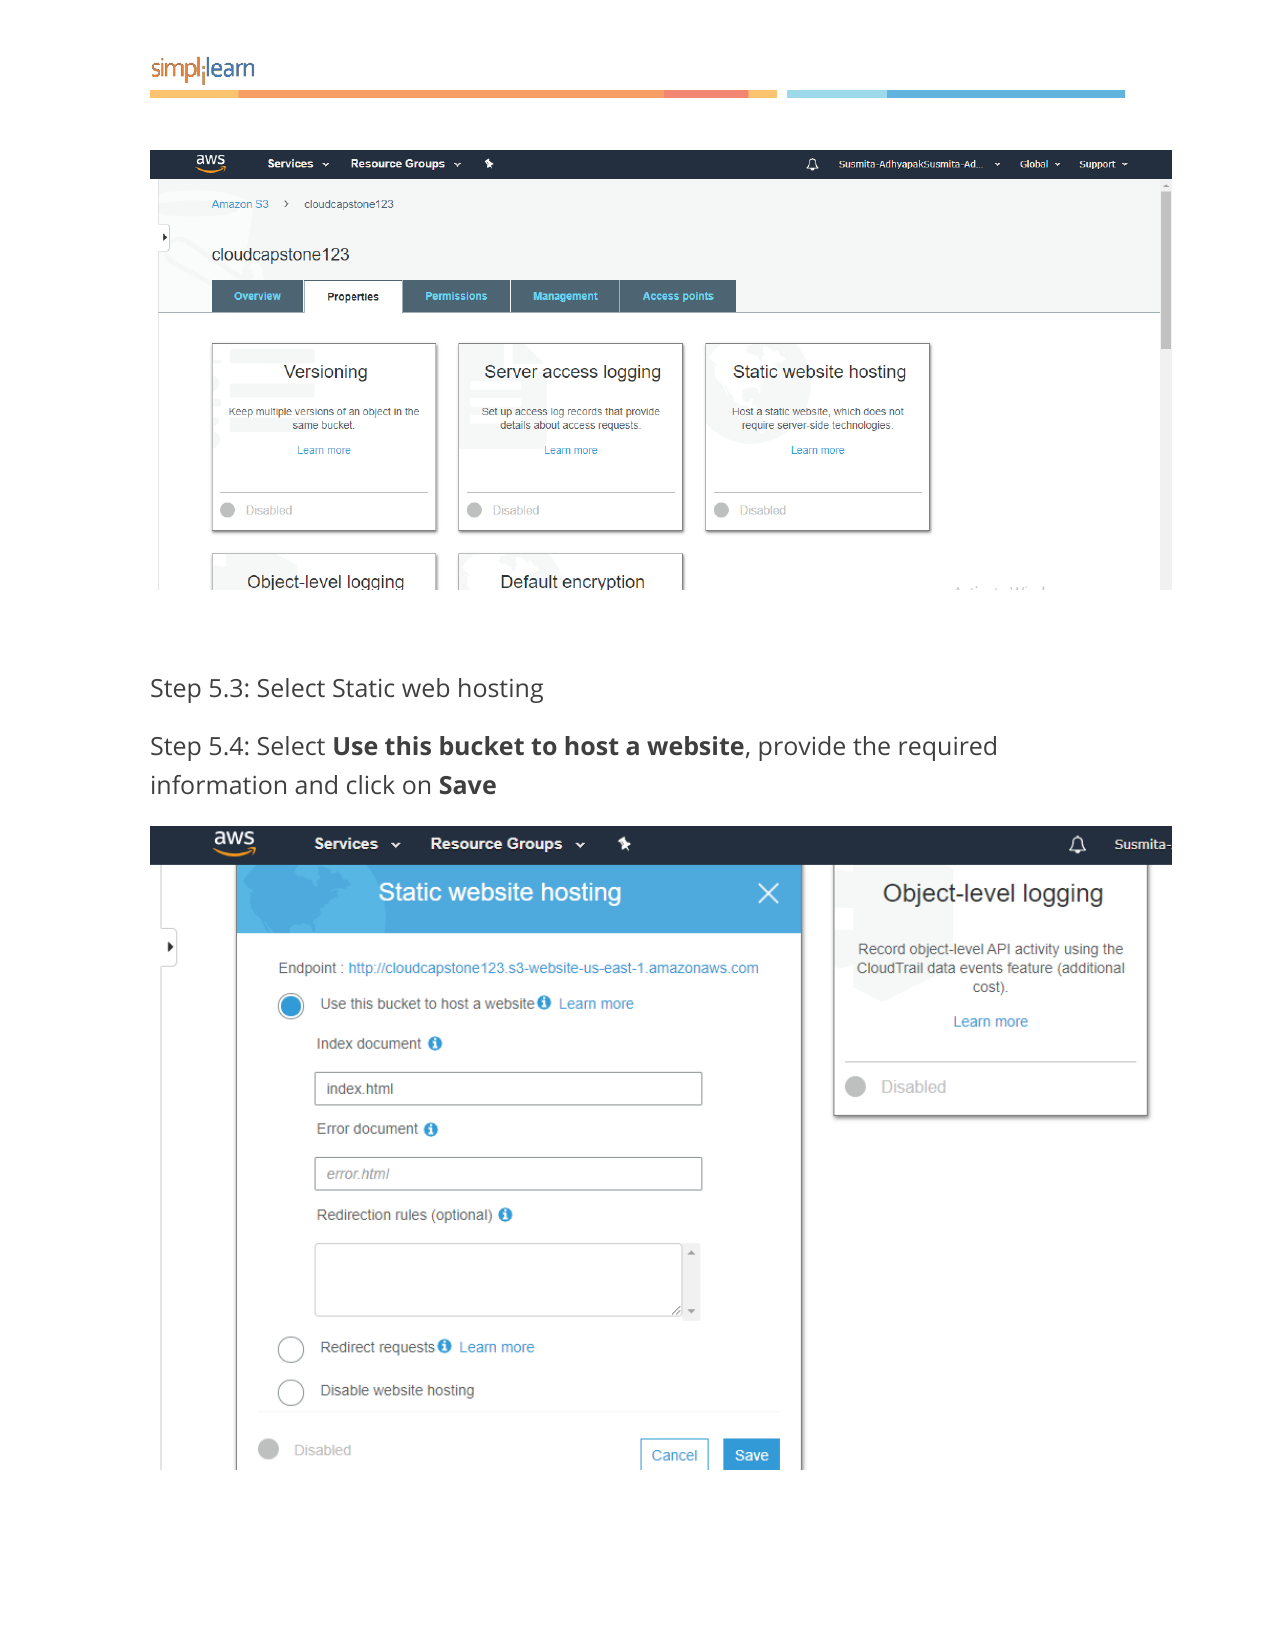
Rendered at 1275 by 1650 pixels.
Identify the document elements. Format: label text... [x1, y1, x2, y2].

text Step 5.4: Select Use this bucket to host a website, provide the required information and click on Save [150, 729, 1123, 802]
text Step 5.3: Select Static web hosting [150, 671, 1123, 704]
picture [150, 52, 1125, 98]
picture [150, 826, 1172, 1470]
picture [150, 150, 1172, 590]
